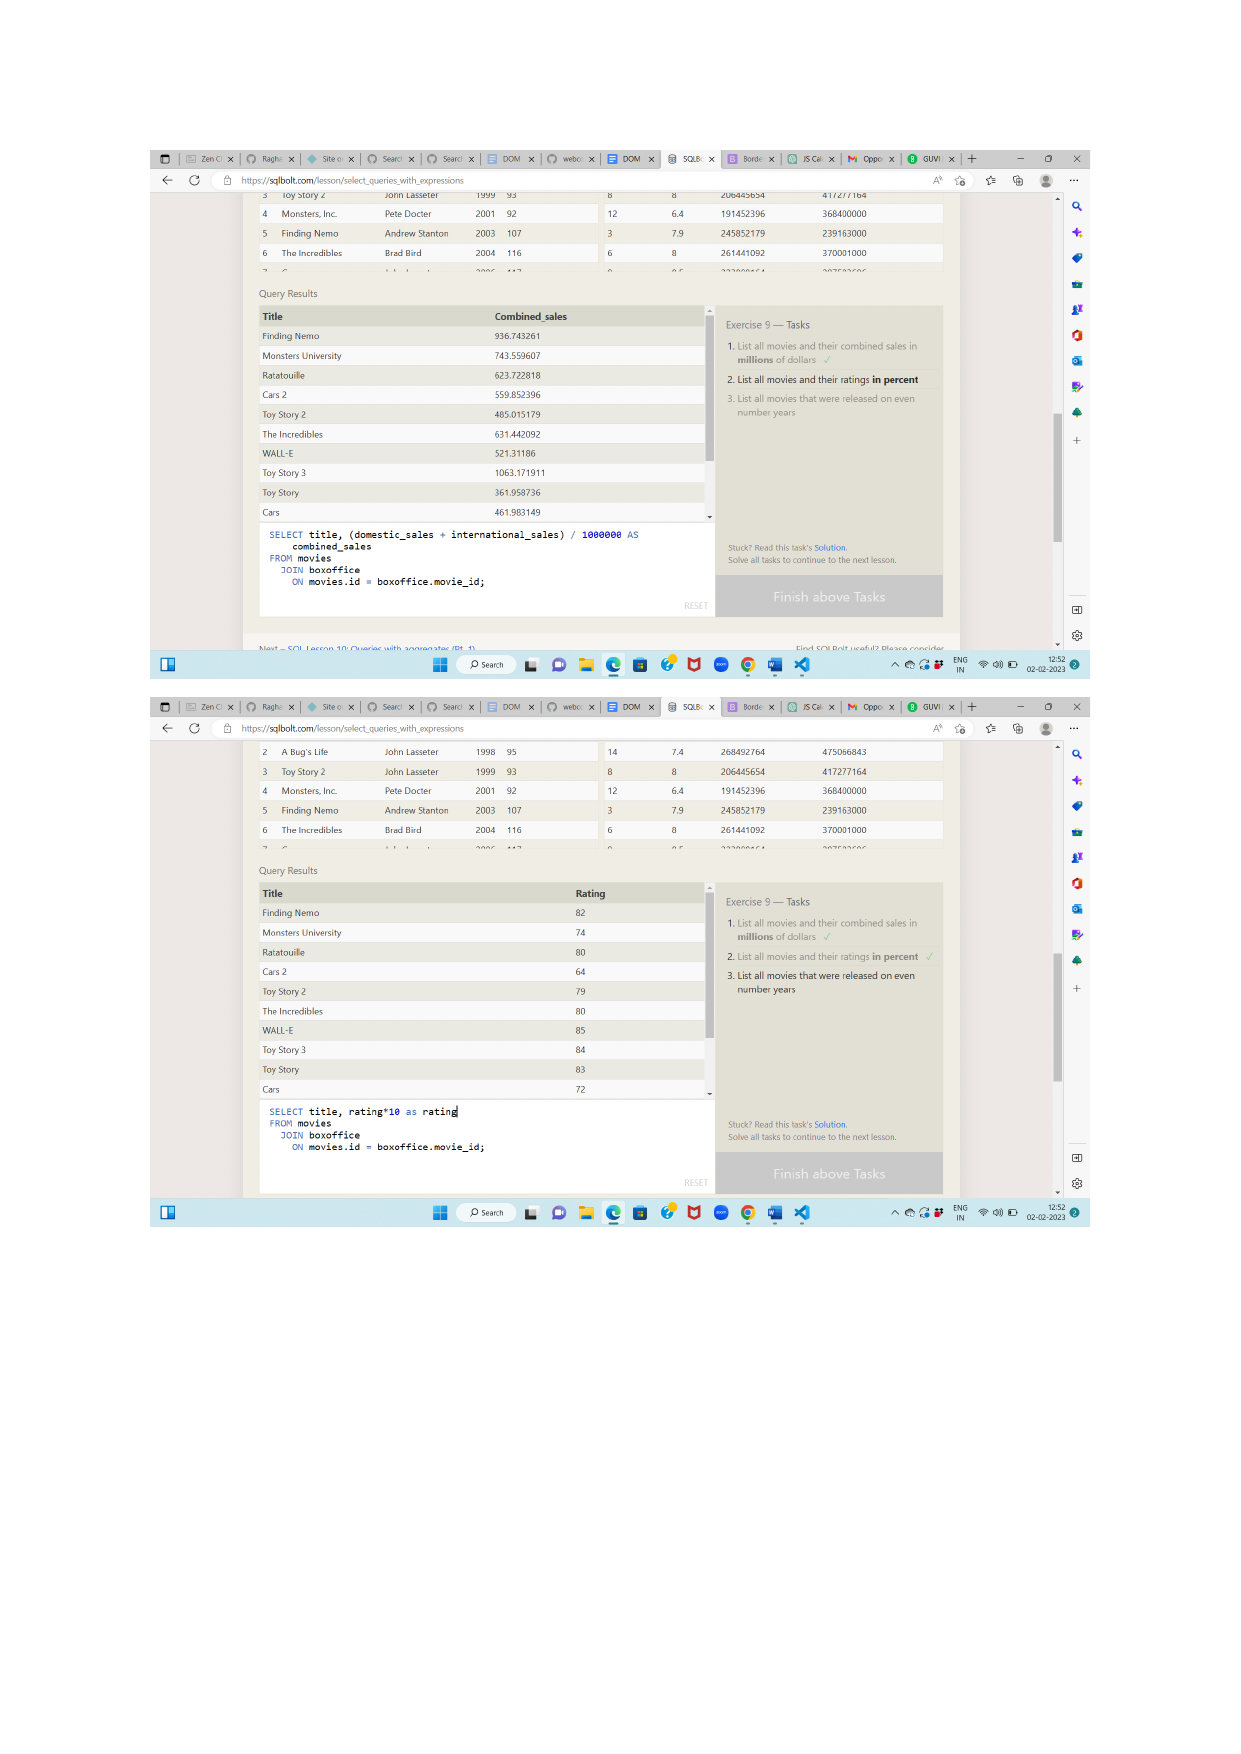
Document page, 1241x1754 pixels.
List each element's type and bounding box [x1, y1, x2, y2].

picture [150, 697, 1091, 1227]
picture [150, 150, 1091, 679]
